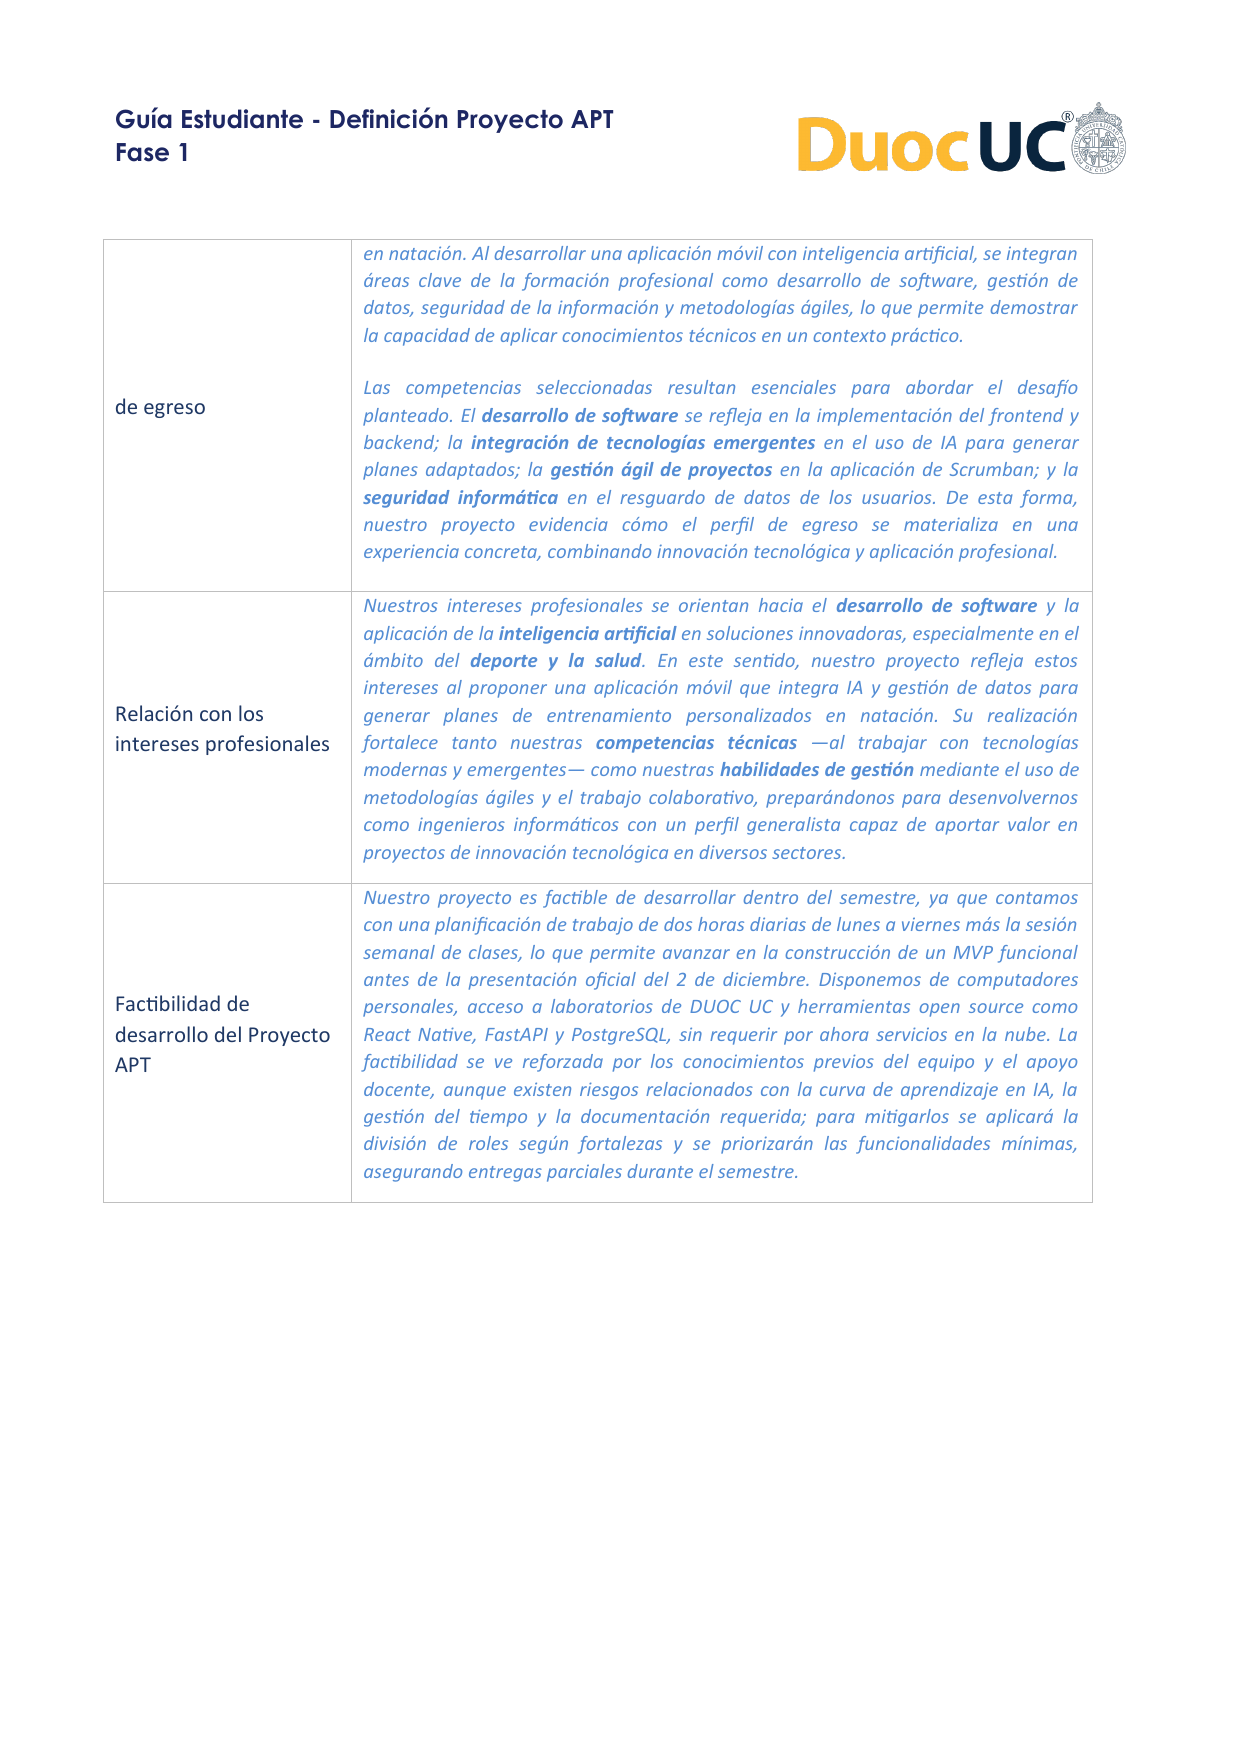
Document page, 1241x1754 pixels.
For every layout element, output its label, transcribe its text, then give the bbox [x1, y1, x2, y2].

table_cell Factibilidad de desarrollo del Proyecto APT [104, 884, 351, 1202]
table_cell Pertinencia del proyecto con el perfil de egreso [104, 240, 351, 591]
table_cell Nuestro proyecto es factible de desarrollar dentro del semestre, ya que contamos con una planificación de trabajo de dos horas diarias de lunes a viernes más la sesión semanal de clases, lo que permite avanzar en la construcción de un MVP funcional antes de la presentación oficial del 2 de diciembre. Disponemos de computadores personales, acceso a laboratorios de DUOC UC y herramientas open source como React Native, FastAPI y PostgreSQL, sin requerir por ahora servicios en la nube. La factibilidad se ve reforzada por los conocimientos previos del equipo y el apoyo docente, aunque existen riesgos relacionados con la curva de aprendizaje en IA, la gestión del tiempo y la documentación requerida; para mitigarlos se aplicará la división de roles según fortalezas y se priorizarán las funcionalidades mínimas, asegurando entregas parciales durante el semestre. [352, 884, 1092, 1202]
table_cell Relación con los intereses profesionales [104, 592, 351, 883]
table_cell Nuestros intereses profesionales se orientan hacia el desarrollo de software y la aplicación de la inteligencia artificial en soluciones innovadoras, especialmente en el ámbito del deporte y la salud. En este sentido, nuestro proyecto refleja estos intereses al proponer una aplicación móvil que integra IA y gestión de datos para generar planes de entrenamiento personalizados en natación. Su realización fortalece tanto nuestras competencias técnicas —al trabajar con tecnologías modernas y emergentes— como nuestras habilidades de gestión mediante el uso de metodologías ágiles y el trabajo colaborativo, preparándonos para desenvolvernos como ingenieros informáticos con un perfil generalista capaz de aportar valor en proyectos de innovación tecnológica en diversos sectores. [352, 592, 1092, 883]
picture [798, 102, 1126, 174]
